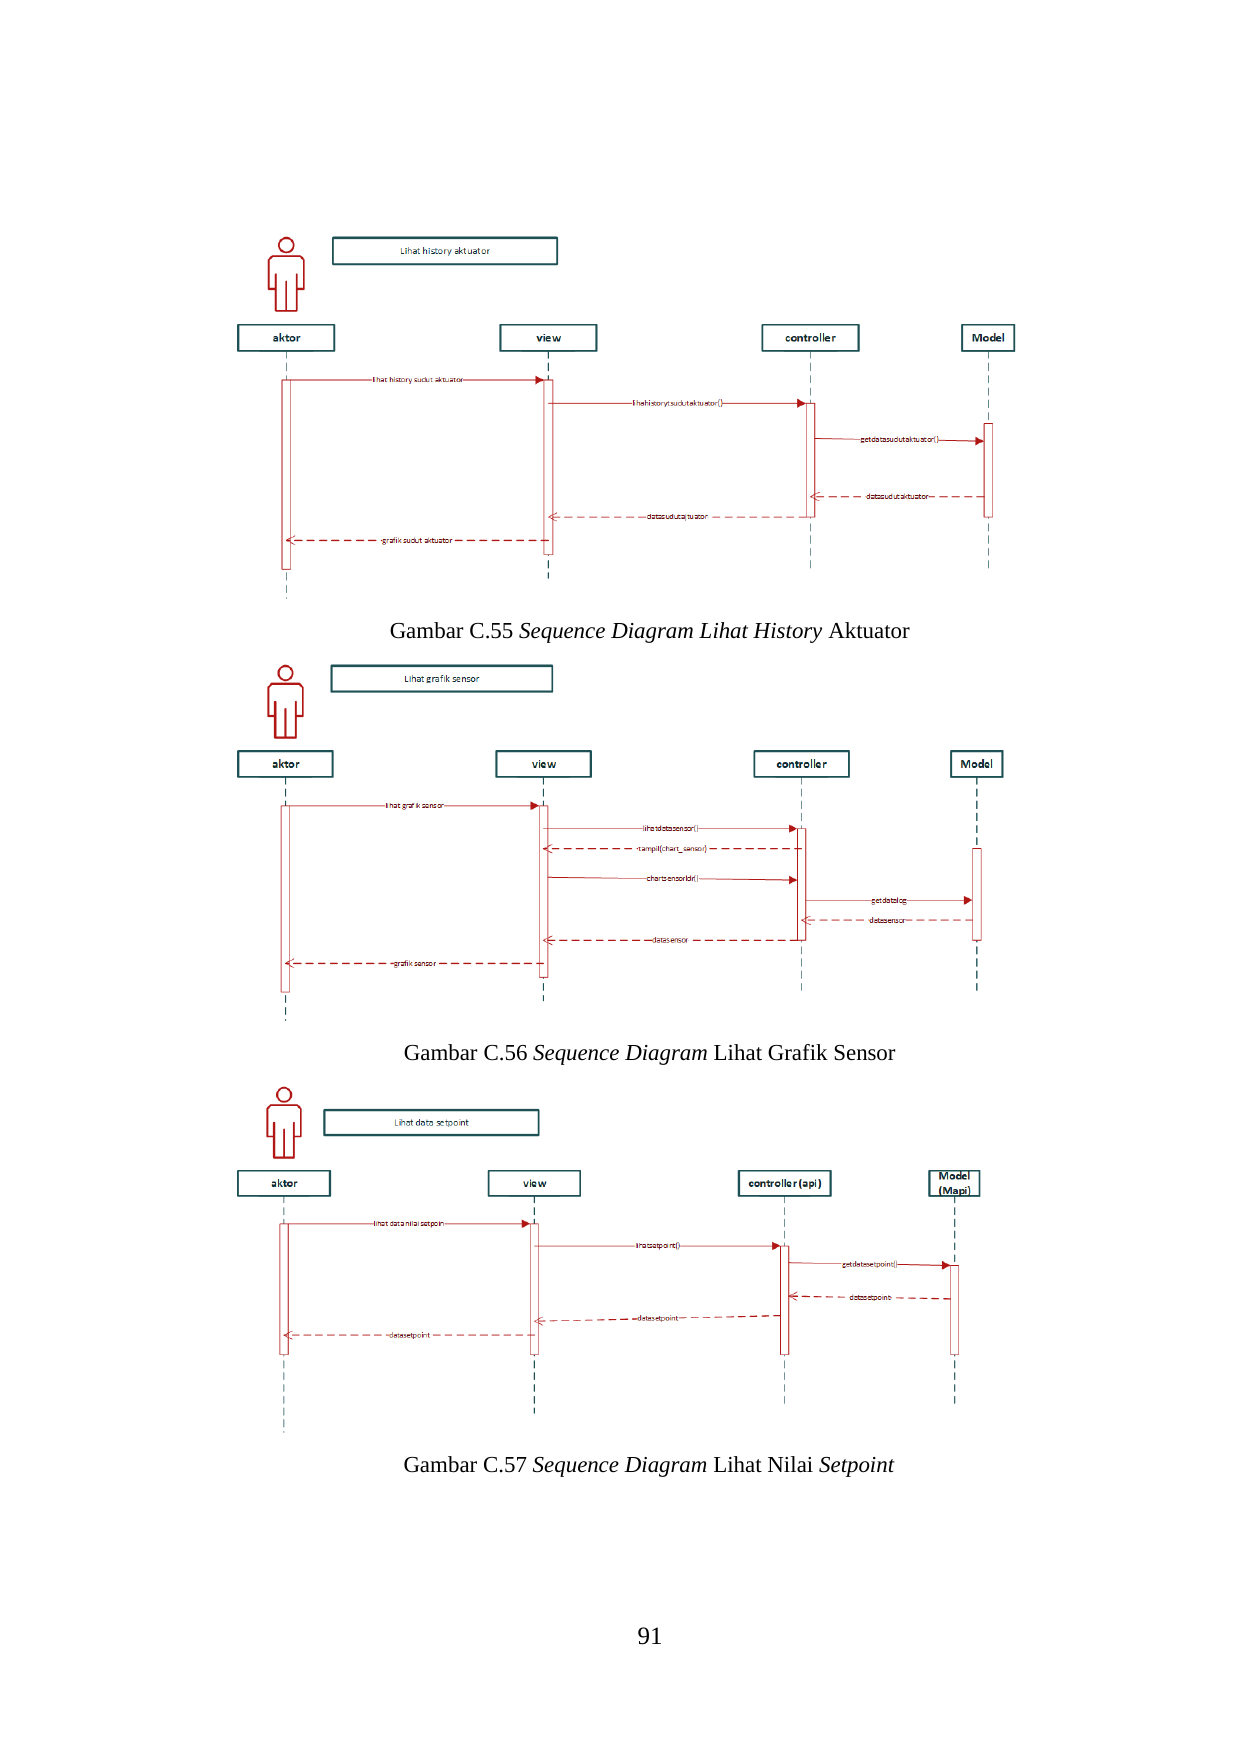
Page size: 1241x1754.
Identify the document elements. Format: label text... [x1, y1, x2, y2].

text Gambar C.6 Sequence Diagram Lihat History Aktuator [236, 617, 1063, 643]
text Gambar C.8 Sequence Diagram Lihat Nilai Setpoint [236, 1451, 1063, 1477]
text Gambar C.7 Sequence Diagram Lihat Grafik Sensor [236, 1039, 1063, 1066]
picture [236, 236, 1016, 599]
picture [236, 664, 1004, 1021]
picture [236, 1086, 981, 1433]
